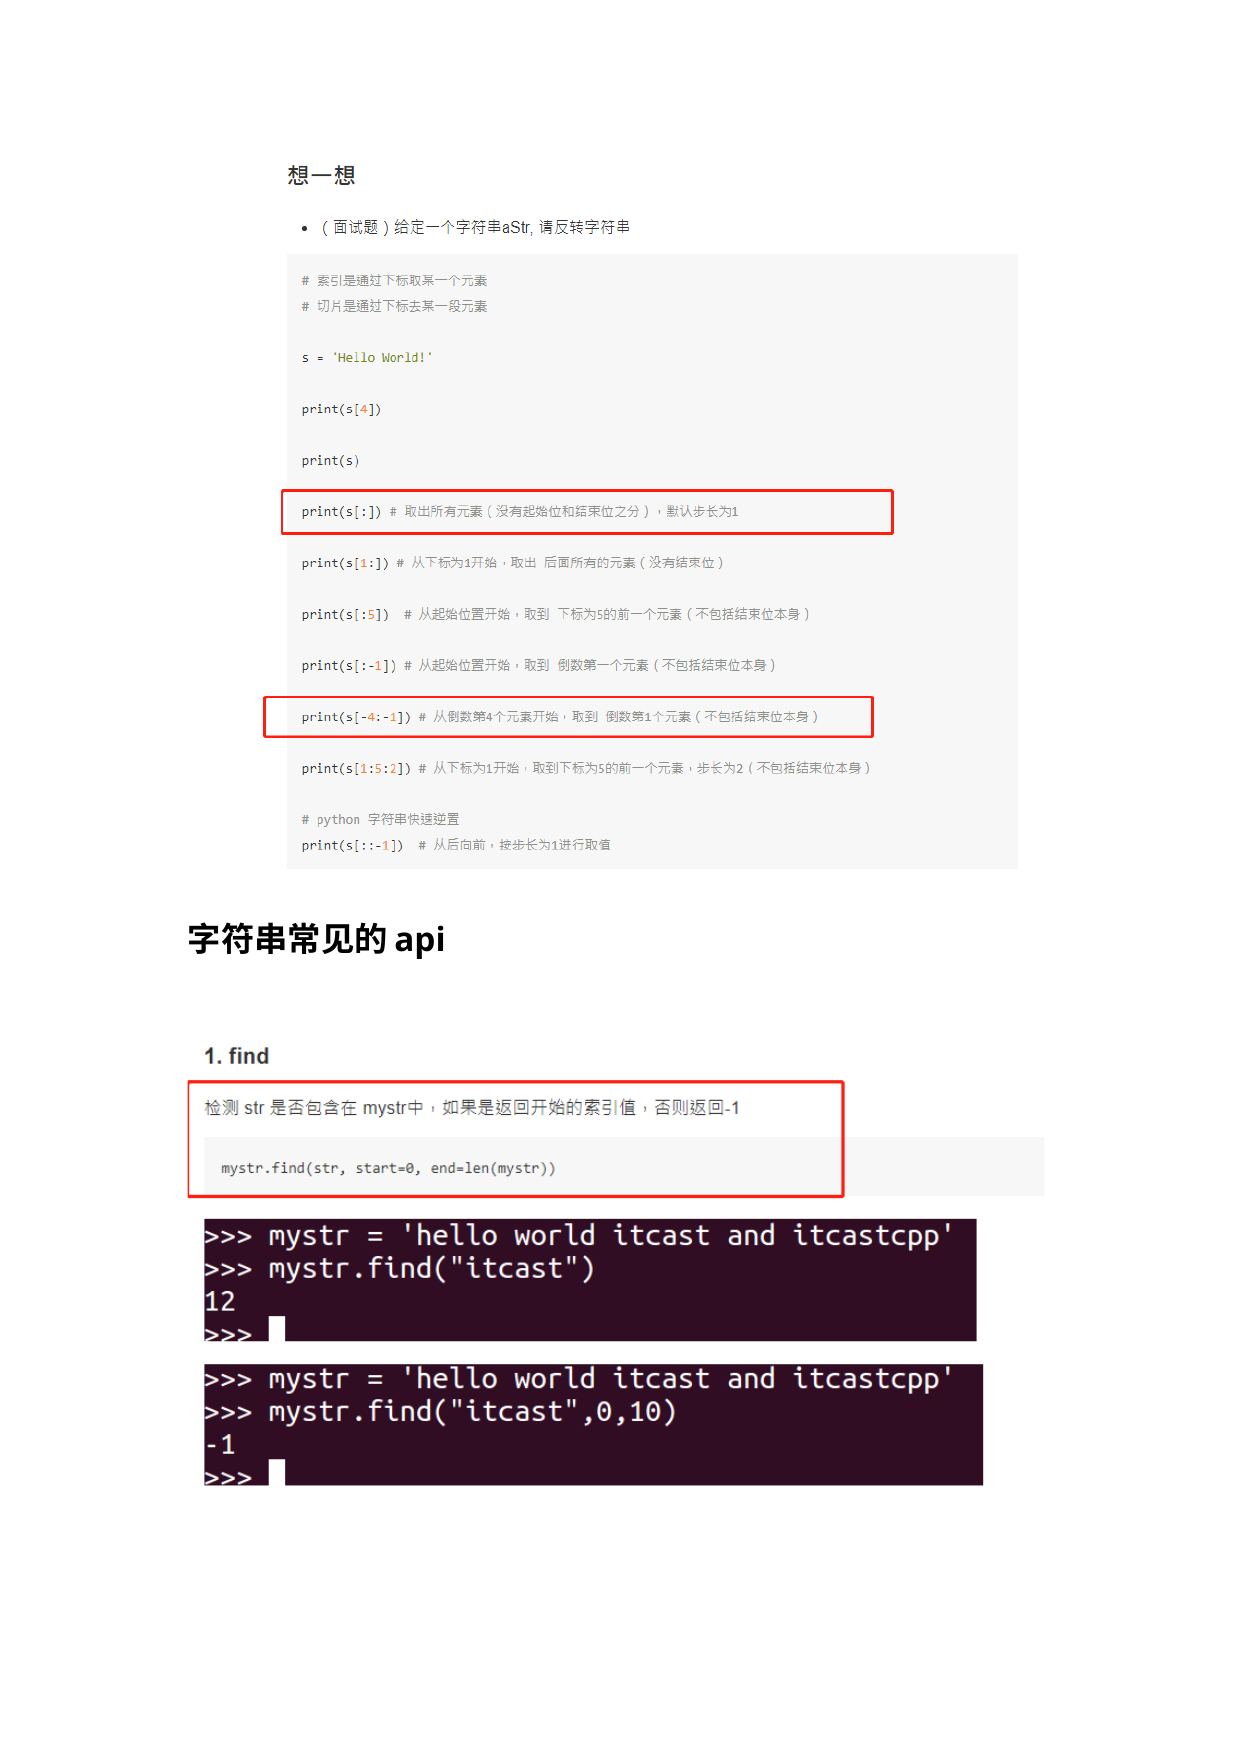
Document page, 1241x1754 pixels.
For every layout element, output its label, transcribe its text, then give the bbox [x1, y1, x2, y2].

picture [187, 162, 1053, 869]
subtitle 字符串常见的api [187, 904, 1053, 969]
picture [187, 1031, 1053, 1515]
